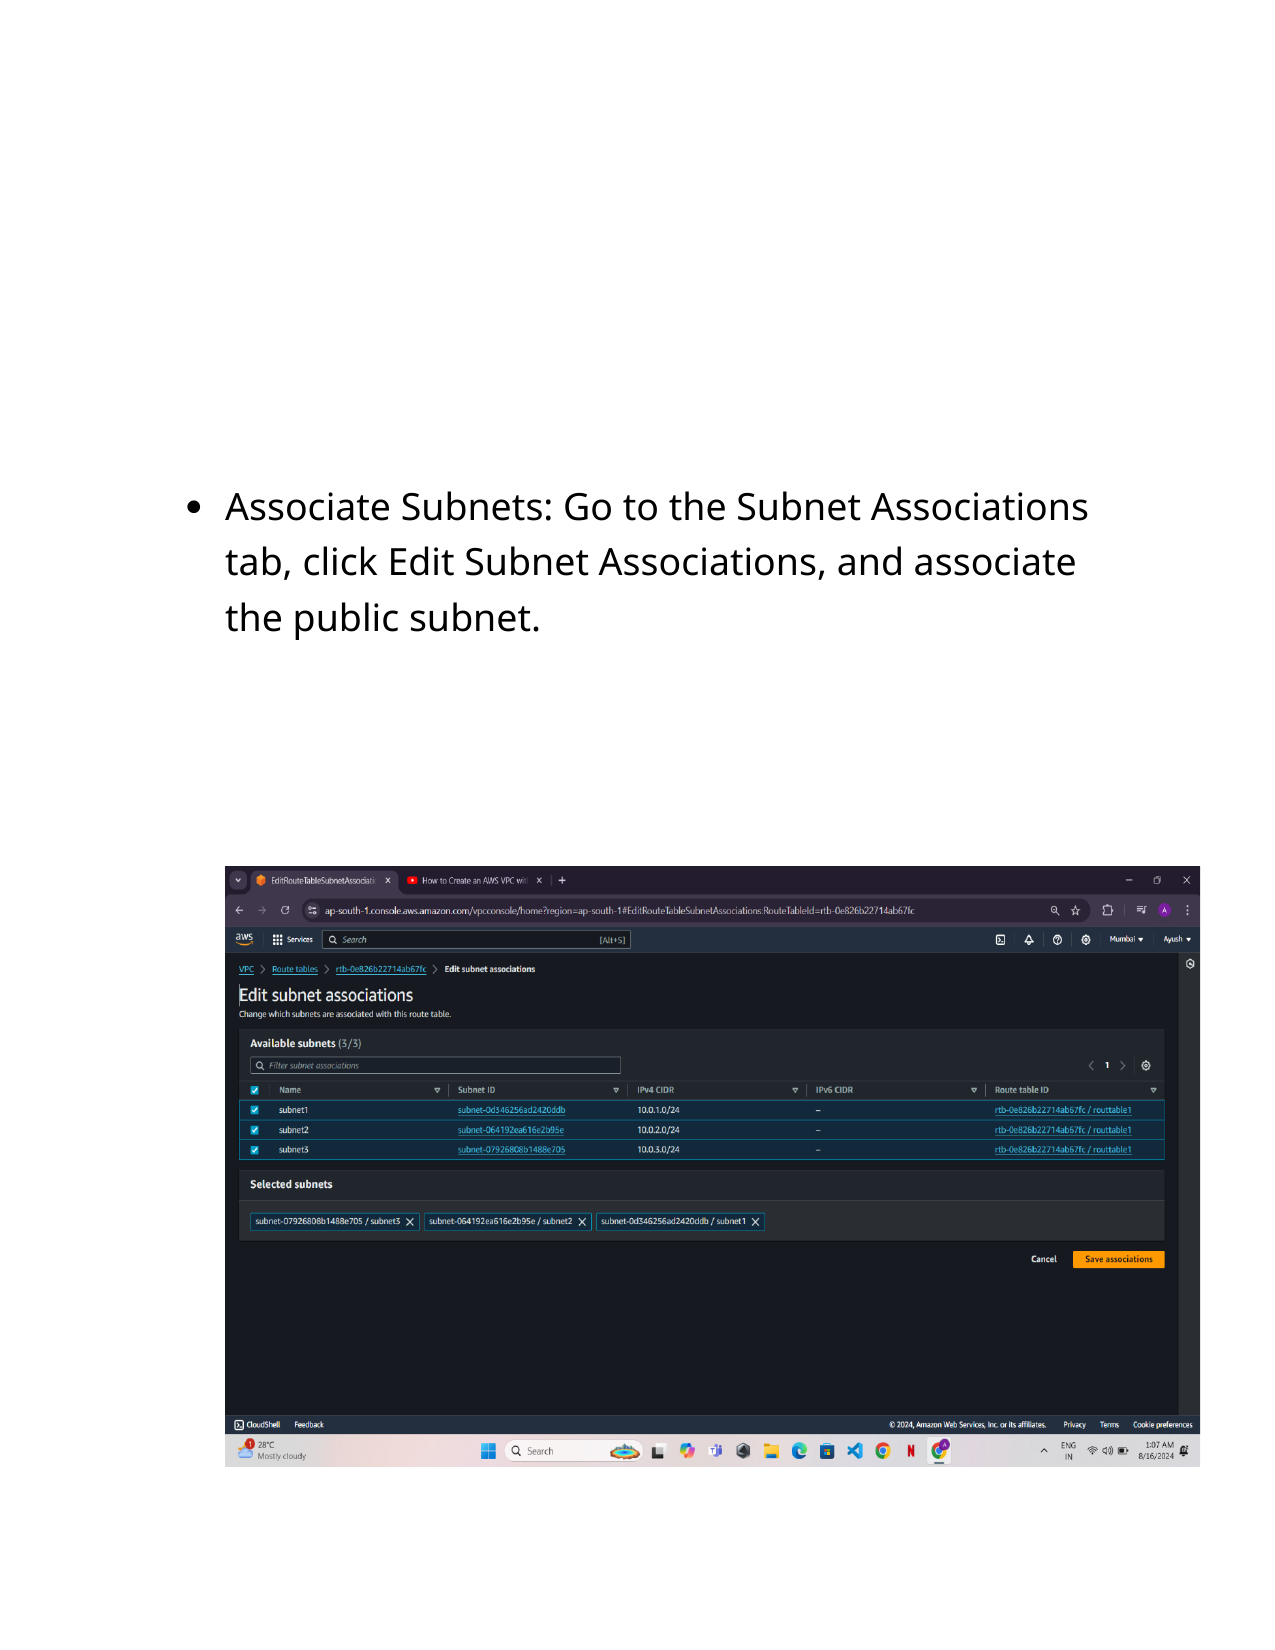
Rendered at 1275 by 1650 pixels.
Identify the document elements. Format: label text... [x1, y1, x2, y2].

picture [225, 866, 1200, 1467]
list Associate Subnets: Go to the Subnet Associations tab, click Edit Subnet Associations, and associate the public subnet. [187, 481, 1125, 642]
